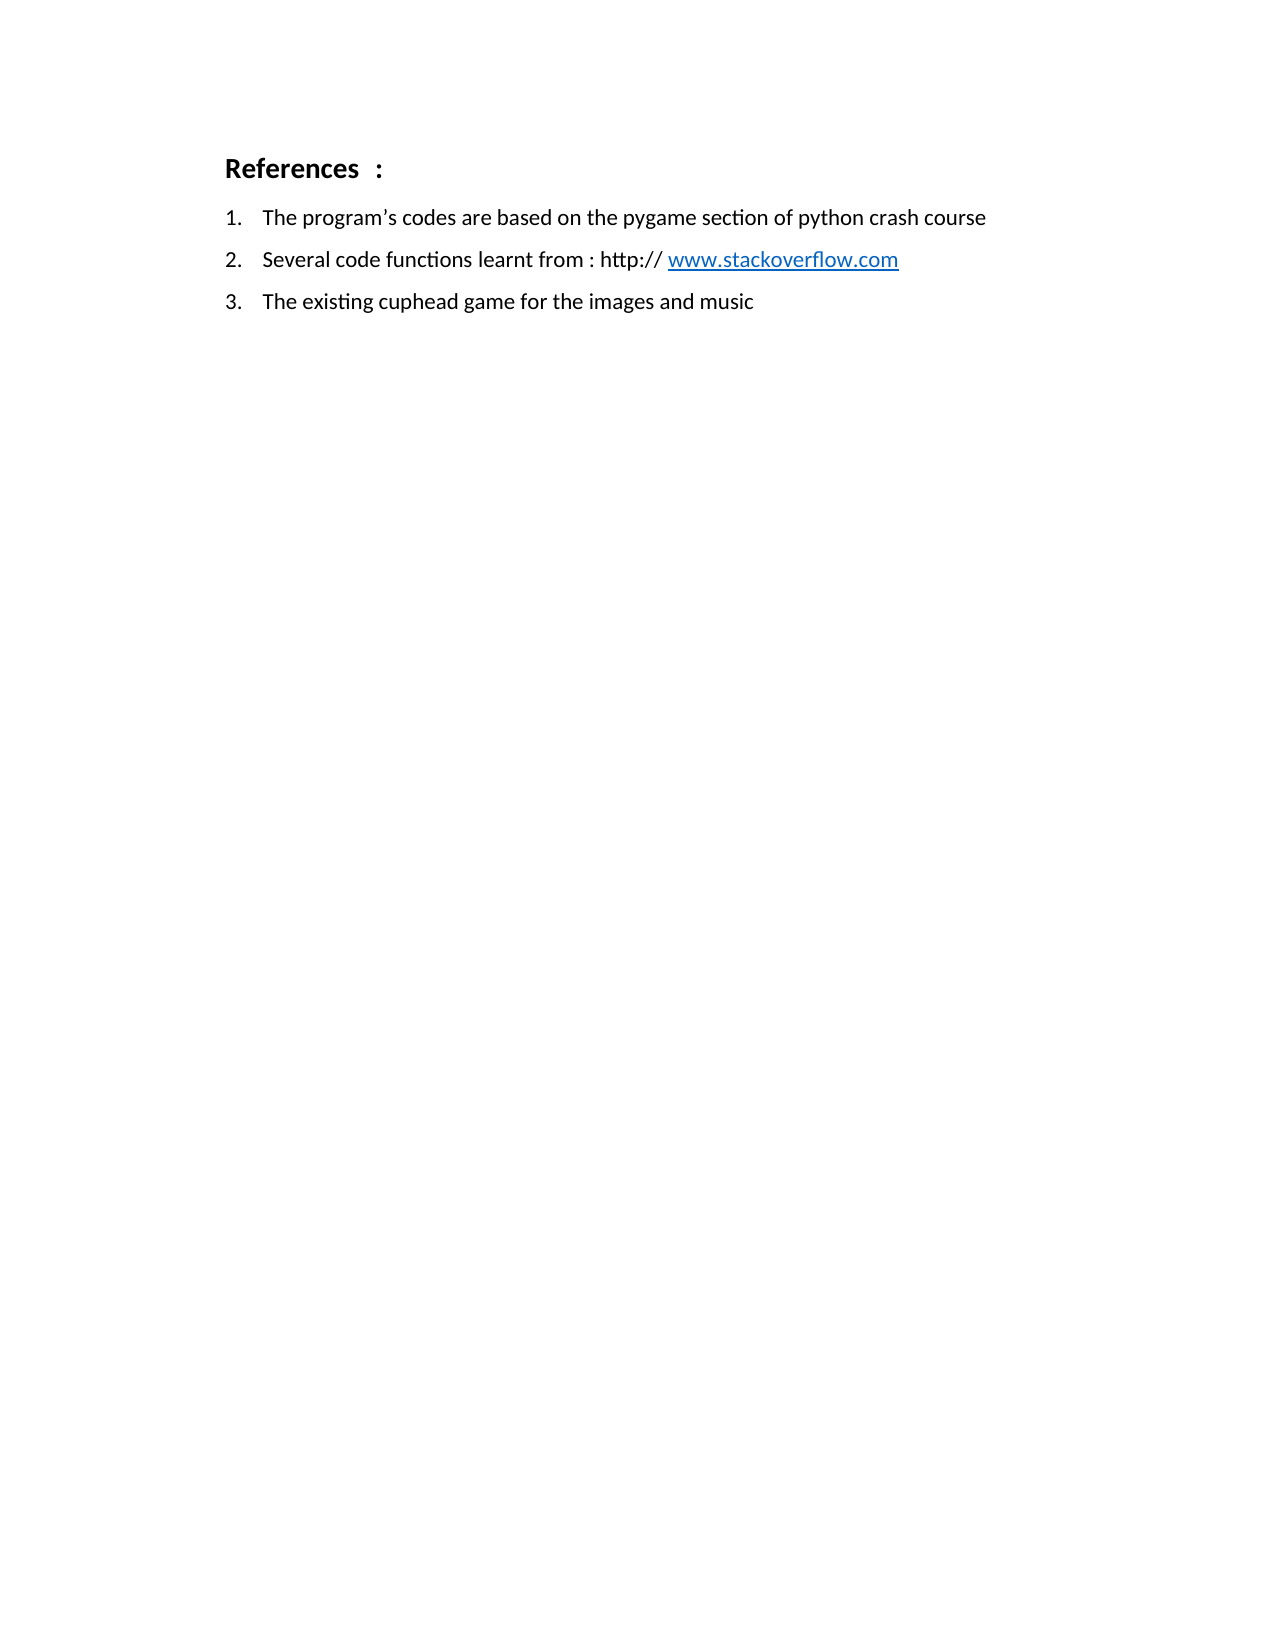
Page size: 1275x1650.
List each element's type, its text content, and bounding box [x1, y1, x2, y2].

list The program’s codes are based on the pygame section of python crash course [225, 203, 1125, 231]
list Several code functions learnt from : http:// www.stackoverflow.com [225, 245, 1125, 273]
list The existing cuphead game for the images and music [225, 287, 1125, 315]
text References : [187, 150, 1125, 186]
